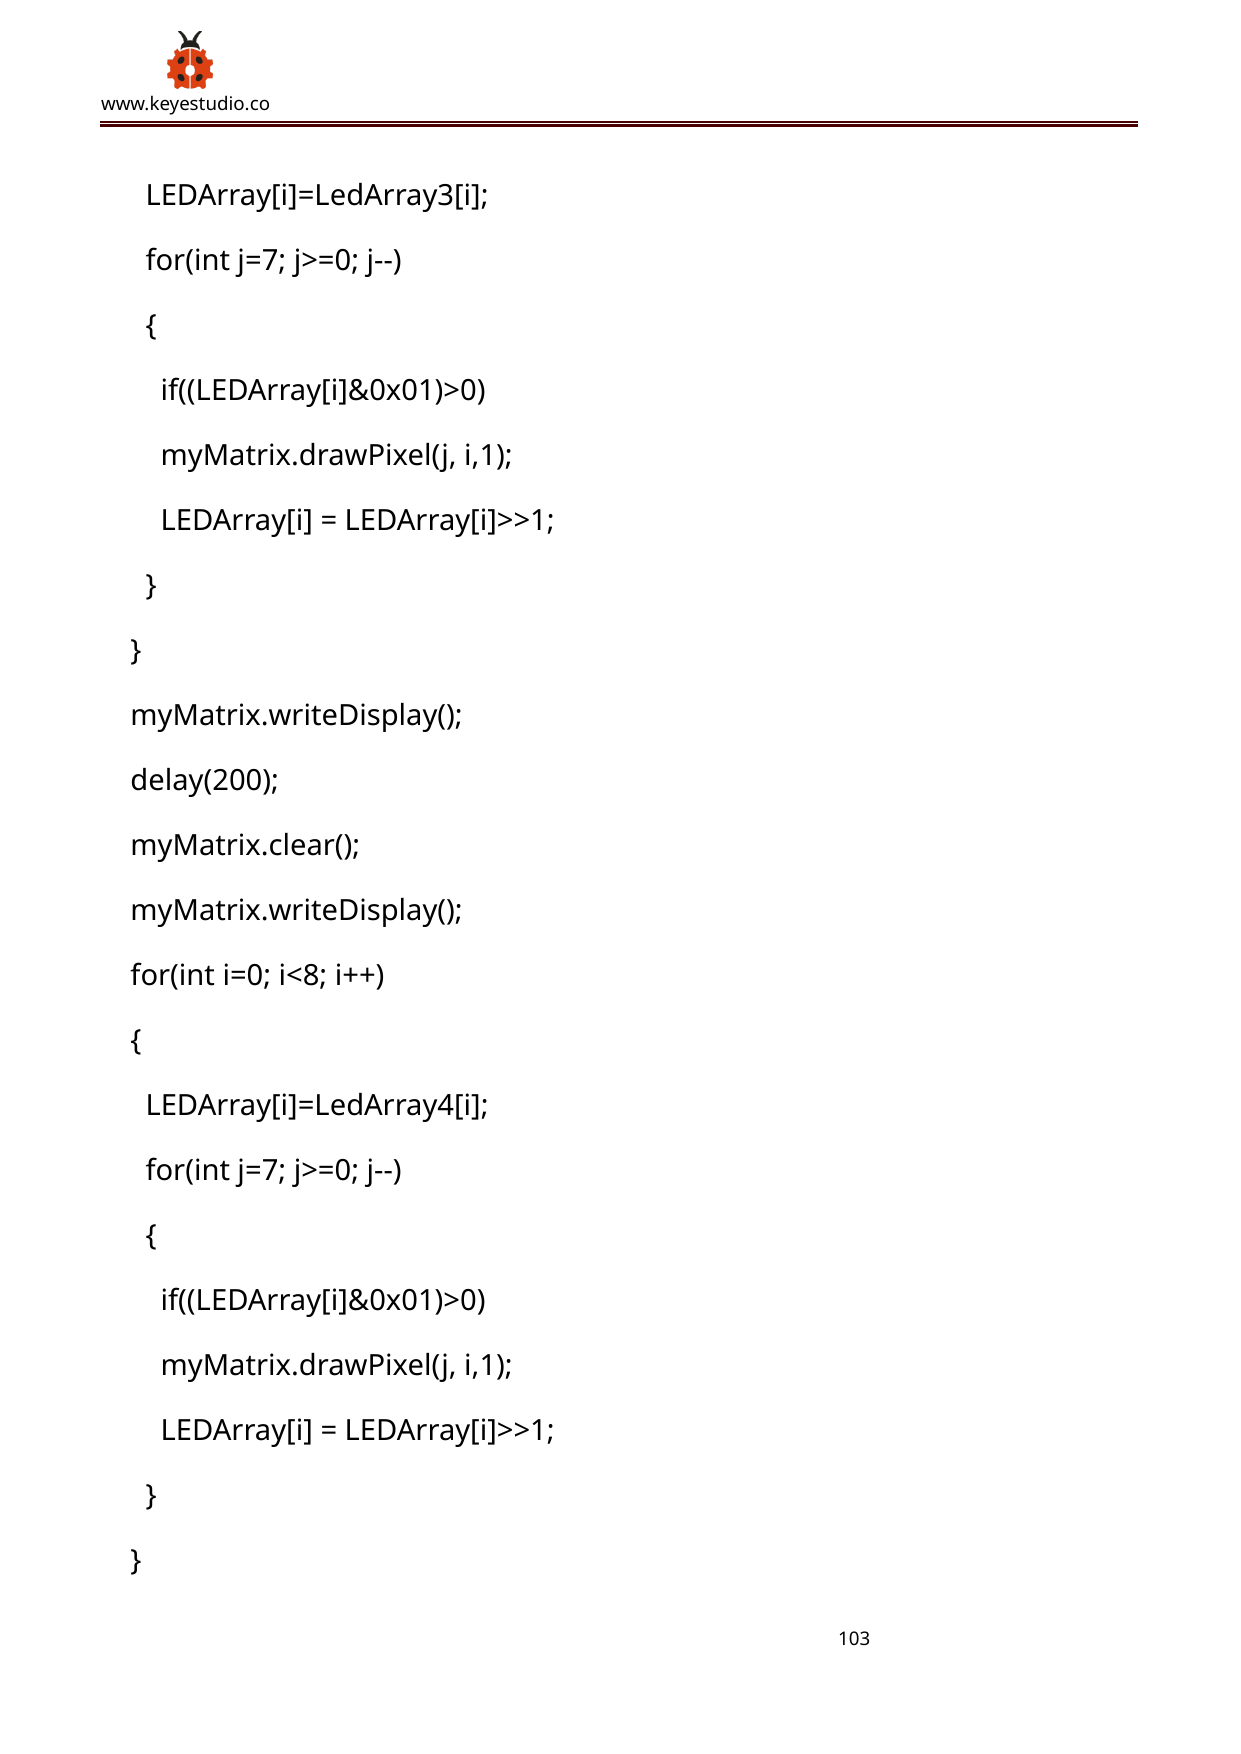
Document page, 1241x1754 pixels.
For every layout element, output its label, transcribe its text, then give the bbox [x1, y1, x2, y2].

text myMatrix.drawPixel(j, i,1); [100, 422, 1138, 487]
text myMatrix.writeDisplay(); [100, 682, 1138, 747]
text delay(200); [100, 747, 1138, 812]
text LEDArray[i] = LEDArray[i]>>1; [100, 487, 1138, 552]
text myMatrix.drawPixel(j, i,1); [100, 1332, 1138, 1397]
text { [100, 1007, 1138, 1072]
picture [155, 31, 231, 93]
text if((LEDArray[i]&0x01)>0) [100, 357, 1138, 422]
text } [100, 552, 1138, 617]
text myMatrix.writeDisplay(); [100, 877, 1138, 942]
text for(int j=7; j>=0; j--) [100, 227, 1138, 292]
text { [100, 292, 1138, 357]
text LEDArray[i]=LedArray3[i]; [100, 162, 1138, 227]
text } [100, 1462, 1138, 1527]
text myMatrix.clear(); [100, 812, 1138, 877]
text LEDArray[i] = LEDArray[i]>>1; [100, 1397, 1138, 1462]
text LEDArray[i]=LedArray4[i]; [100, 1072, 1138, 1137]
text if((LEDArray[i]&0x01)>0) [100, 1267, 1138, 1332]
text } [100, 617, 1138, 682]
text for(int j=7; j>=0; j--) [100, 1137, 1138, 1202]
text for(int i=0; i<8; i++) [100, 942, 1138, 1007]
text { [100, 1202, 1138, 1267]
text } [100, 1527, 1138, 1592]
